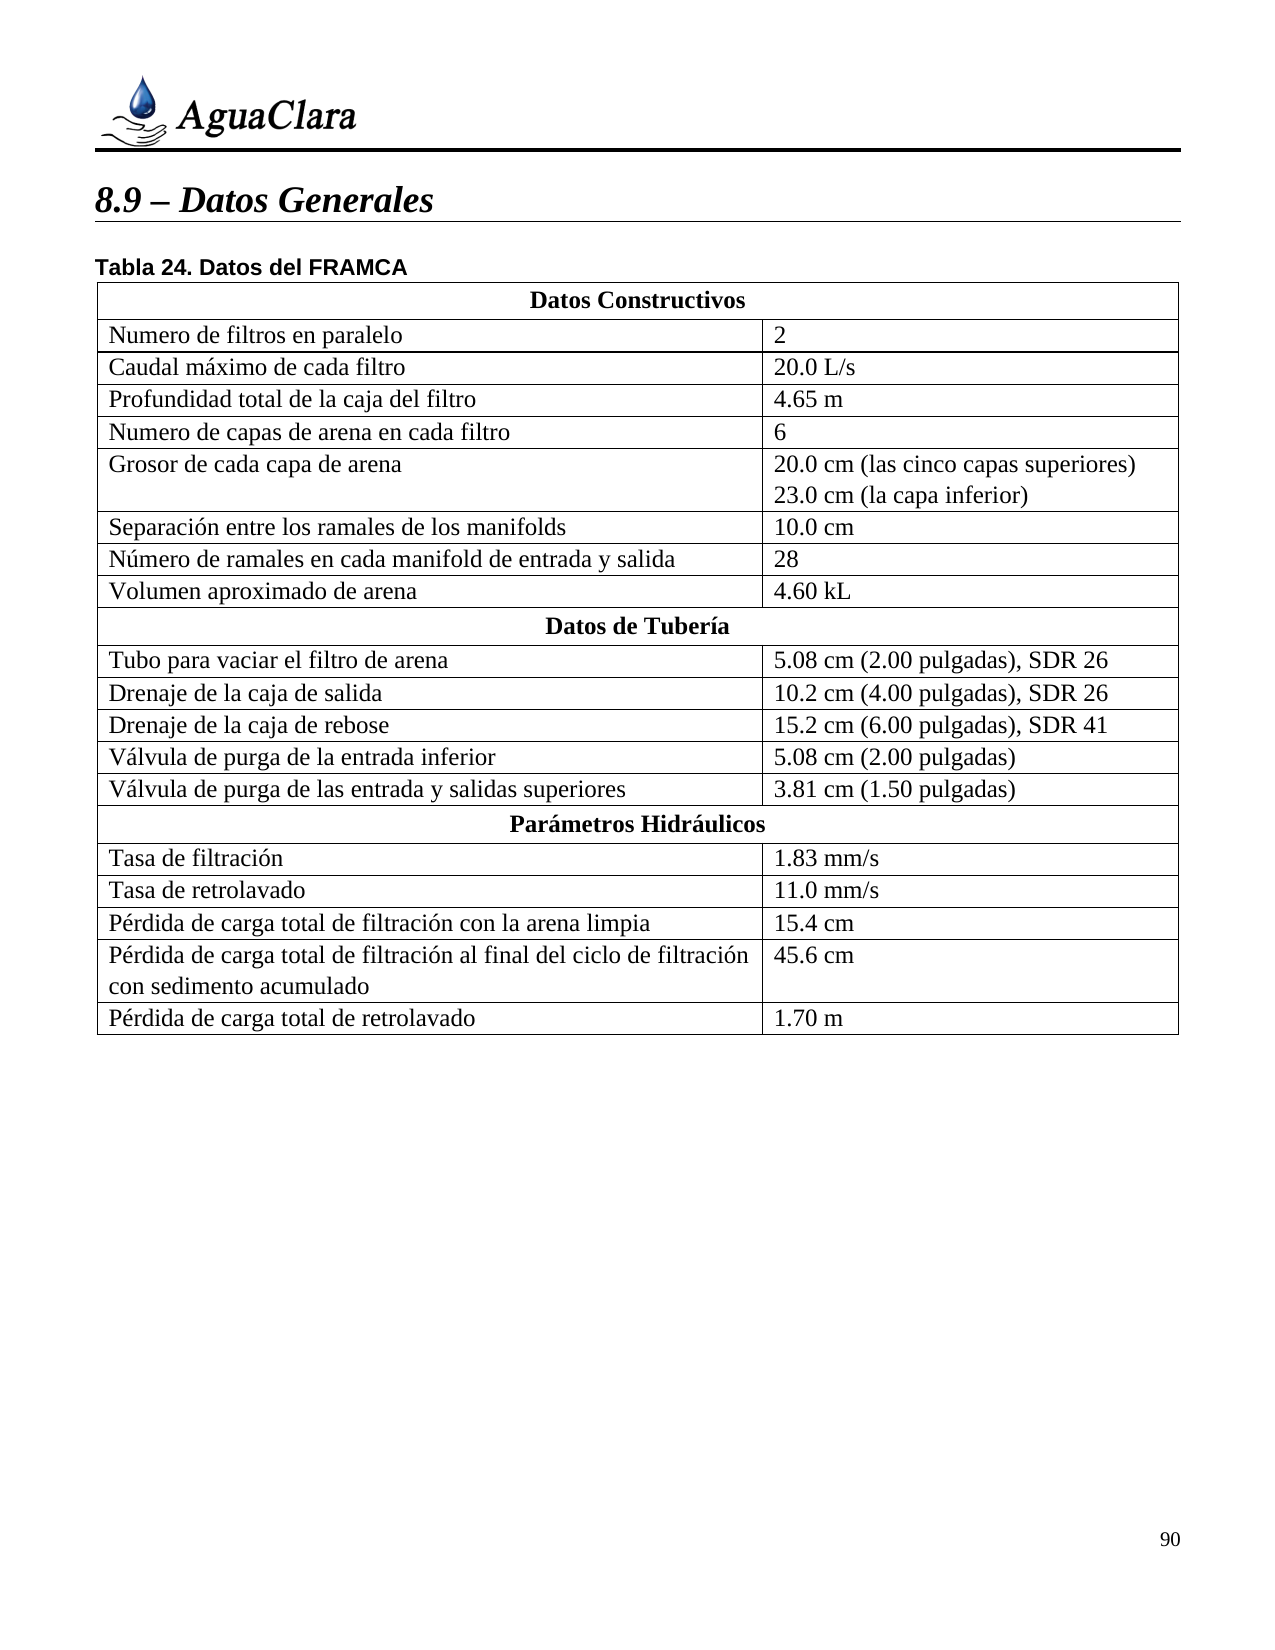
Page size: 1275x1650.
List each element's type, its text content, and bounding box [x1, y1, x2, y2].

table_cell 4.65 m [763, 385, 1178, 416]
table_cell 1.70 m [763, 1003, 1178, 1034]
table_cell Tasa de retrolavado [98, 876, 762, 907]
table_cell 5.08 cm (2.00 pulgadas) [763, 742, 1178, 773]
table_cell 10.0 cm [763, 512, 1178, 543]
table_cell Grosor de cada capa de arena [98, 449, 762, 511]
table_cell 2 [763, 320, 1178, 351]
table_cell Válvula de purga de las entrada y salidas superiores [98, 774, 762, 805]
table_cell 10.2 cm (4.00 pulgadas), SDR 26 [763, 678, 1178, 709]
table_cell Parámetros Hidráulicos [98, 806, 1178, 842]
table_header Datos Constructivos [98, 283, 1178, 319]
table_cell 15.4 cm [763, 908, 1178, 939]
table_cell 15.2 cm (6.00 pulgadas), SDR 41 [763, 710, 1178, 741]
table_cell 1.83 mm/s [763, 844, 1178, 874]
picture [94, 75, 373, 148]
table_cell Tasa de filtración [98, 844, 762, 874]
table_cell Profundidad total de la caja del filtro [98, 385, 762, 416]
table_cell Pérdida de carga total de retrolavado [98, 1003, 762, 1034]
table_cell Drenaje de la caja de salida [98, 678, 762, 709]
table_cell 20.0 L/s [763, 353, 1178, 383]
table_cell Numero de filtros en paralelo [98, 320, 762, 351]
table_cell Número de ramales en cada manifold de entrada y salida [98, 544, 762, 575]
table_cell Datos de Tubería [98, 608, 1178, 644]
subtitle – Datos Generales [94, 177, 1181, 222]
table_cell 3.81 cm (1.50 pulgadas) [763, 774, 1178, 805]
table_cell Volumen aproximado de arena [98, 576, 762, 607]
table_cell 4.60 kL [763, 576, 1178, 607]
table_cell Pérdida de carga total de filtración con la arena limpia [98, 908, 762, 939]
table_cell 11.0 mm/s [763, 876, 1178, 907]
table_cell 45.6 cm [763, 940, 1178, 1002]
text Tabla 24. Datos del FRAMCA [94, 253, 1181, 280]
table_cell Separación entre los ramales de los manifolds [98, 512, 762, 543]
table_cell Válvula de purga de la entrada inferior [98, 742, 762, 773]
table_cell 6 [763, 417, 1178, 448]
table_cell Drenaje de la caja de rebose [98, 710, 762, 741]
table_cell 28 [763, 544, 1178, 575]
table_cell Caudal máximo de cada filtro [98, 353, 762, 383]
table_cell 5.08 cm (2.00 pulgadas), SDR 26 [763, 646, 1178, 677]
table_cell Pérdida de carga total de filtración al final del ciclo de filtración con sedimento acumulado [98, 940, 762, 1002]
table_cell 20.0 cm (las cinco capas superiores) 23.0 cm (la capa inferior) [763, 449, 1178, 511]
table_cell Numero de capas de arena en cada filtro [98, 417, 762, 448]
table_cell Tubo para vaciar el filtro de arena [98, 646, 762, 677]
